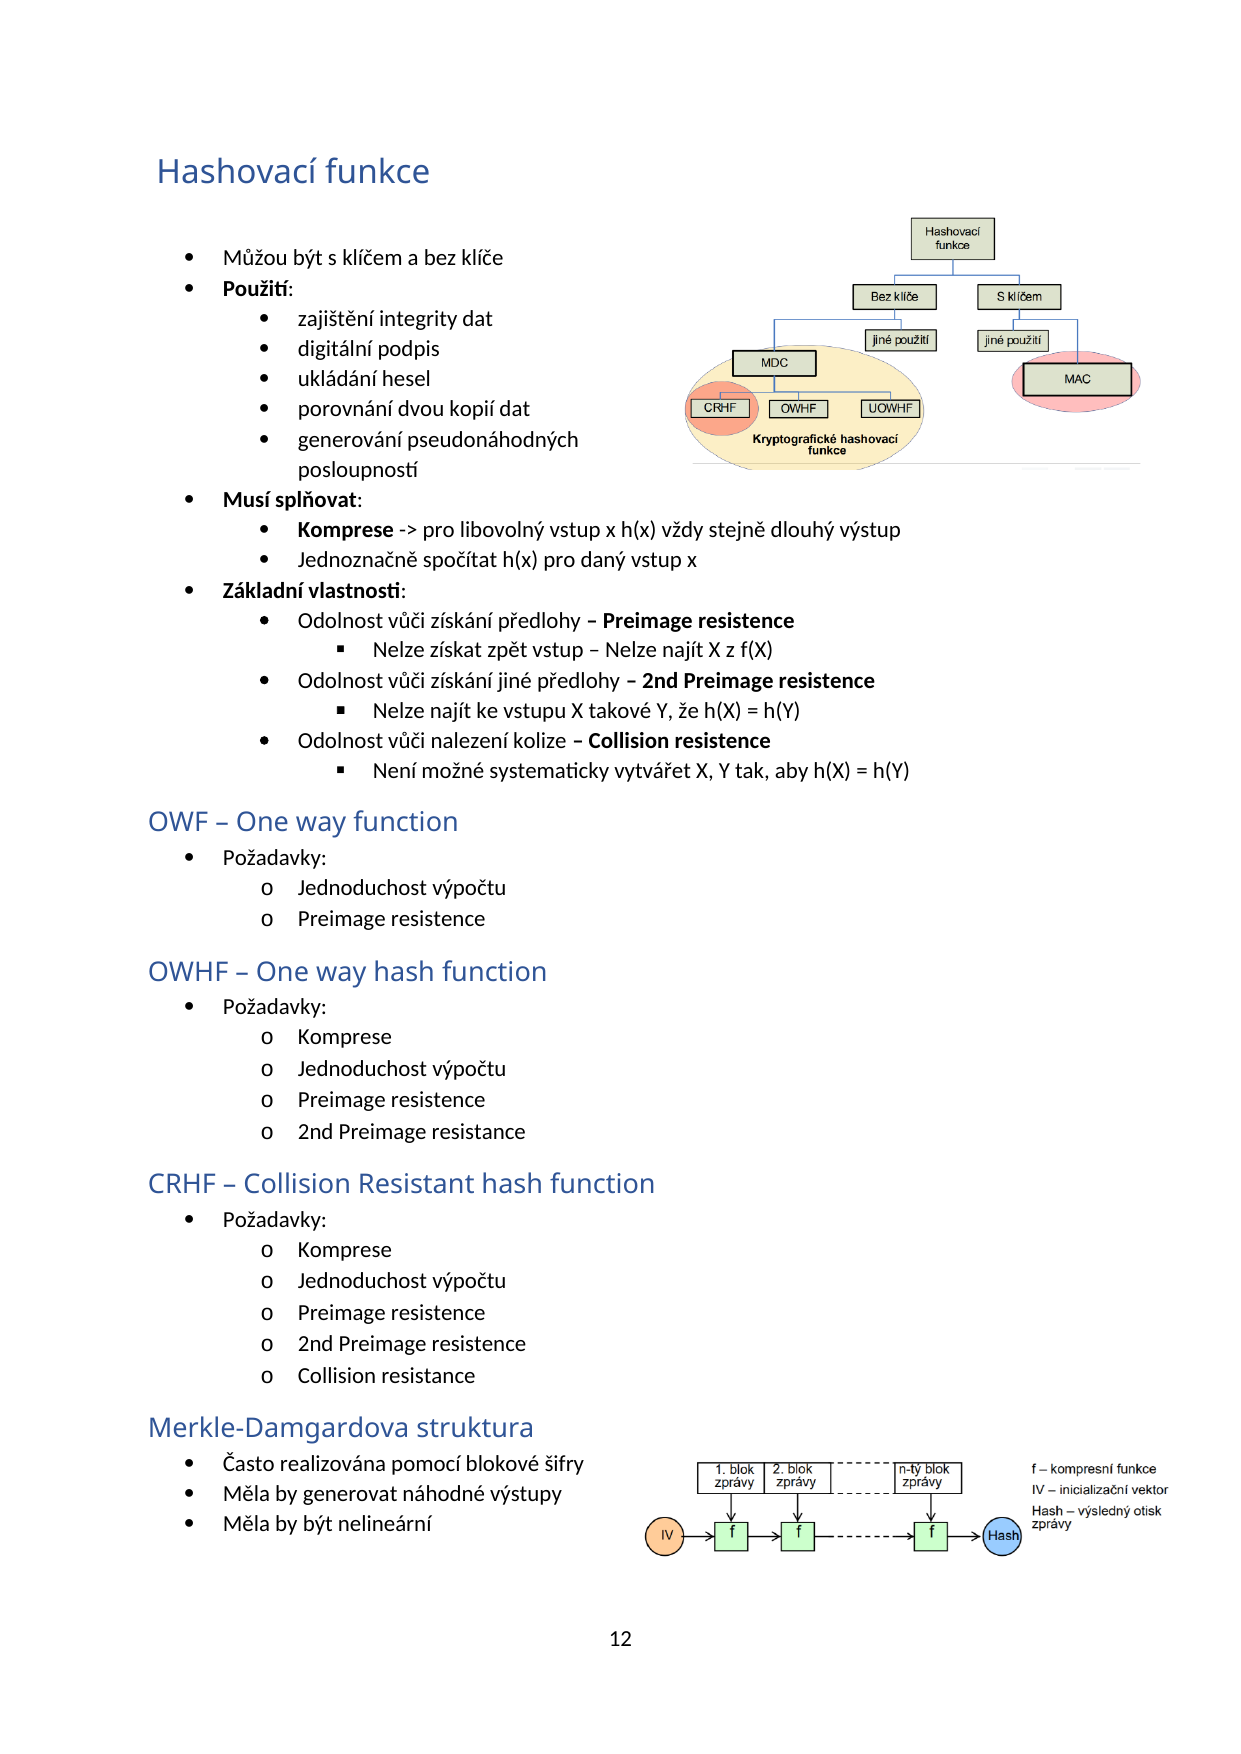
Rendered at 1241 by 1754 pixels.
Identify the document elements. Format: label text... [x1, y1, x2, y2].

list Požadavky: [185, 843, 1093, 871]
picture [634, 1427, 1203, 1571]
list Odolnost vůči získání jiné předlohy – 2nd Preimage resistence [260, 666, 1093, 694]
list Jednoduchost výpočtu [260, 873, 1093, 902]
list generování pseudonáhodných posloupností [260, 425, 1093, 483]
list Použití: [185, 274, 681, 302]
list Odolnost vůči získání předlohy – Preimage resistence [260, 606, 1093, 634]
list Základní vlastnosti: [185, 576, 1093, 604]
list Odolnost vůči nalezení kolize – Collision resistence [260, 726, 1093, 754]
picture [681, 208, 1149, 470]
subtitle Merkle-Damgardova struktura [148, 1409, 1093, 1446]
list ukládání hesel [260, 364, 681, 392]
subtitle OWF – One way function [148, 803, 1093, 840]
list Jednoduchost výpočtu [260, 1054, 1093, 1083]
subtitle Hashovací funkce [148, 148, 1093, 193]
list Komprese -> pro libovolný vstup x h(x) vždy stejně dlouhý výstup [260, 515, 1093, 543]
subtitle CRHF – Collision Resistant hash function [148, 1165, 1093, 1202]
list Požadavky: [185, 992, 1093, 1020]
list Měla by být nelineární [185, 1509, 634, 1537]
list Collision resistance [260, 1361, 1093, 1390]
list Měla by generovat náhodné výstupy [185, 1479, 634, 1507]
list 2nd Preimage resistence [260, 1329, 1093, 1358]
list porovnání dvou kopií dat [260, 394, 681, 422]
list Jednoduchost výpočtu [260, 1266, 1093, 1296]
list Preimage resistence [260, 1298, 1093, 1327]
list Požadavky: [185, 1205, 1093, 1233]
list digitální podpis [260, 334, 681, 362]
list zajištění integrity dat [260, 304, 681, 332]
subtitle OWHF – One way hash function [148, 952, 1093, 989]
list Nelze najít ke vstupu X takové Y, že h(X) = h(Y) [335, 696, 1093, 724]
list Preimage resistence [260, 904, 1093, 933]
list Preimage resistence [260, 1085, 1093, 1114]
list Nelze získat zpět vstup – Nelze najít X z f(X) [335, 636, 1093, 664]
list Můžou být s klíčem a bez klíče [185, 243, 681, 271]
list Musí splňovat: [185, 485, 1093, 513]
list Jednoznačně spočítat h(x) pro daný vstup x [260, 546, 1093, 573]
list 2nd Preimage resistance [260, 1117, 1093, 1146]
list Komprese [260, 1235, 1093, 1264]
list Často realizována pomocí blokové šifry [185, 1449, 634, 1477]
list Komprese [260, 1022, 1093, 1052]
list Není možné systematicky vytvářet X, Y tak, aby h(X) = h(Y) [335, 756, 1093, 784]
